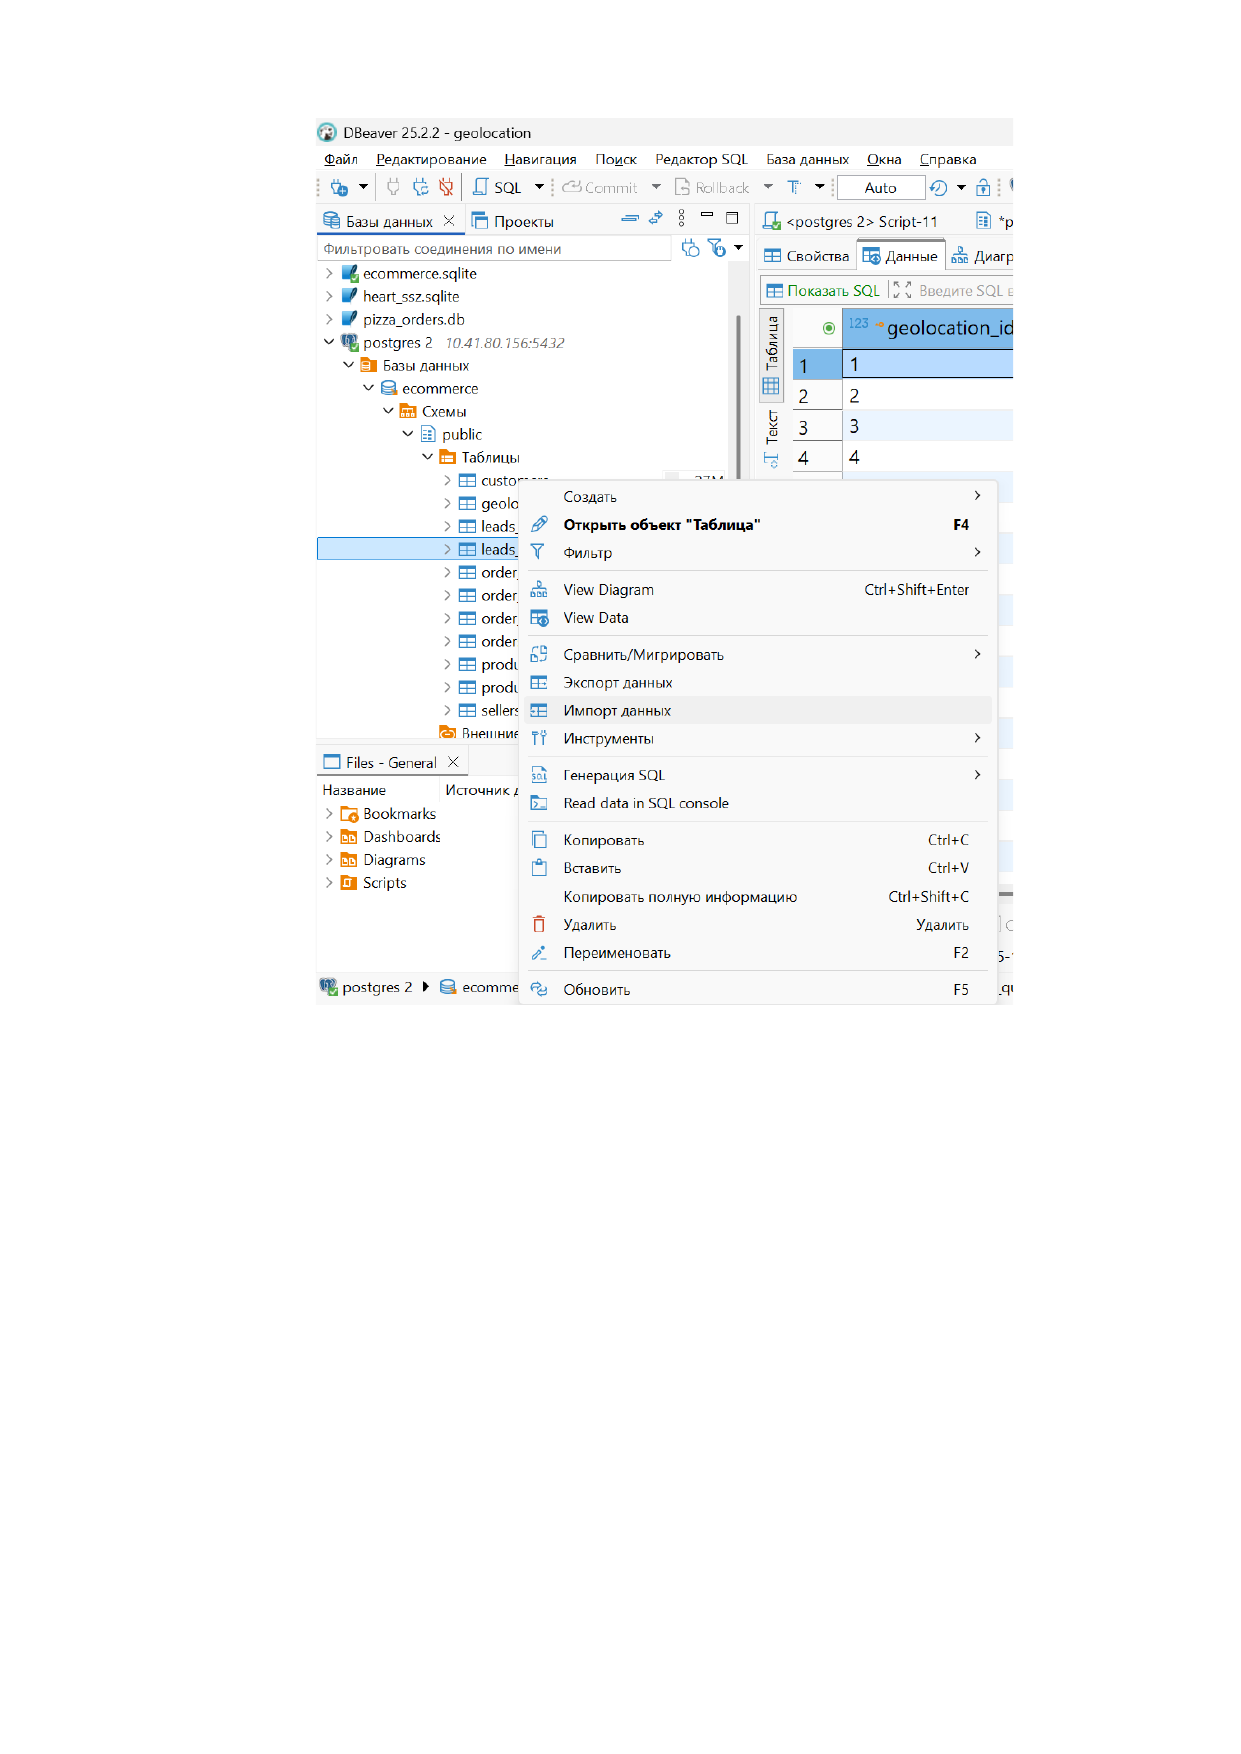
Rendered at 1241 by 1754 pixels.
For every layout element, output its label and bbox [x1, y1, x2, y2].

picture [315, 118, 1014, 1005]
